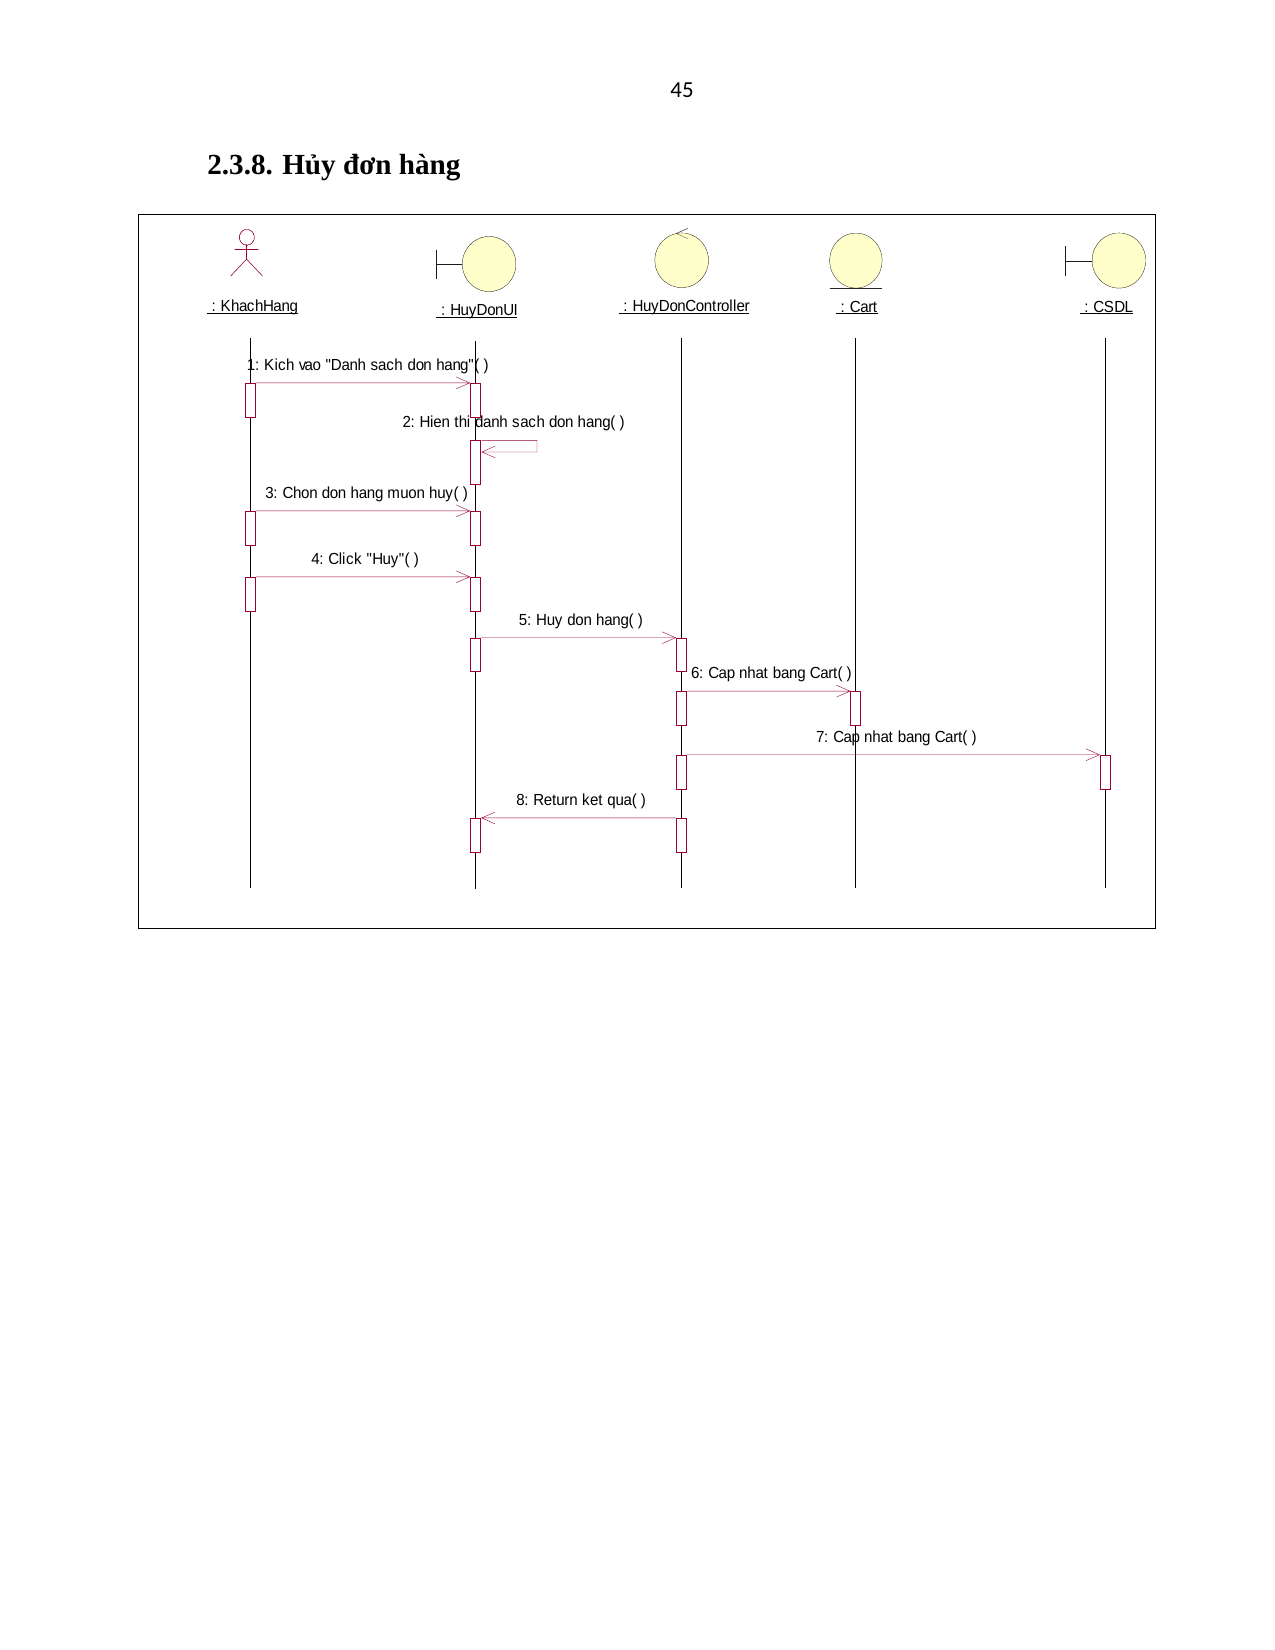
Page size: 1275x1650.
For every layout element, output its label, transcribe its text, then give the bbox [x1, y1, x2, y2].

list Hủy đơn hàng [207, 147, 1156, 181]
